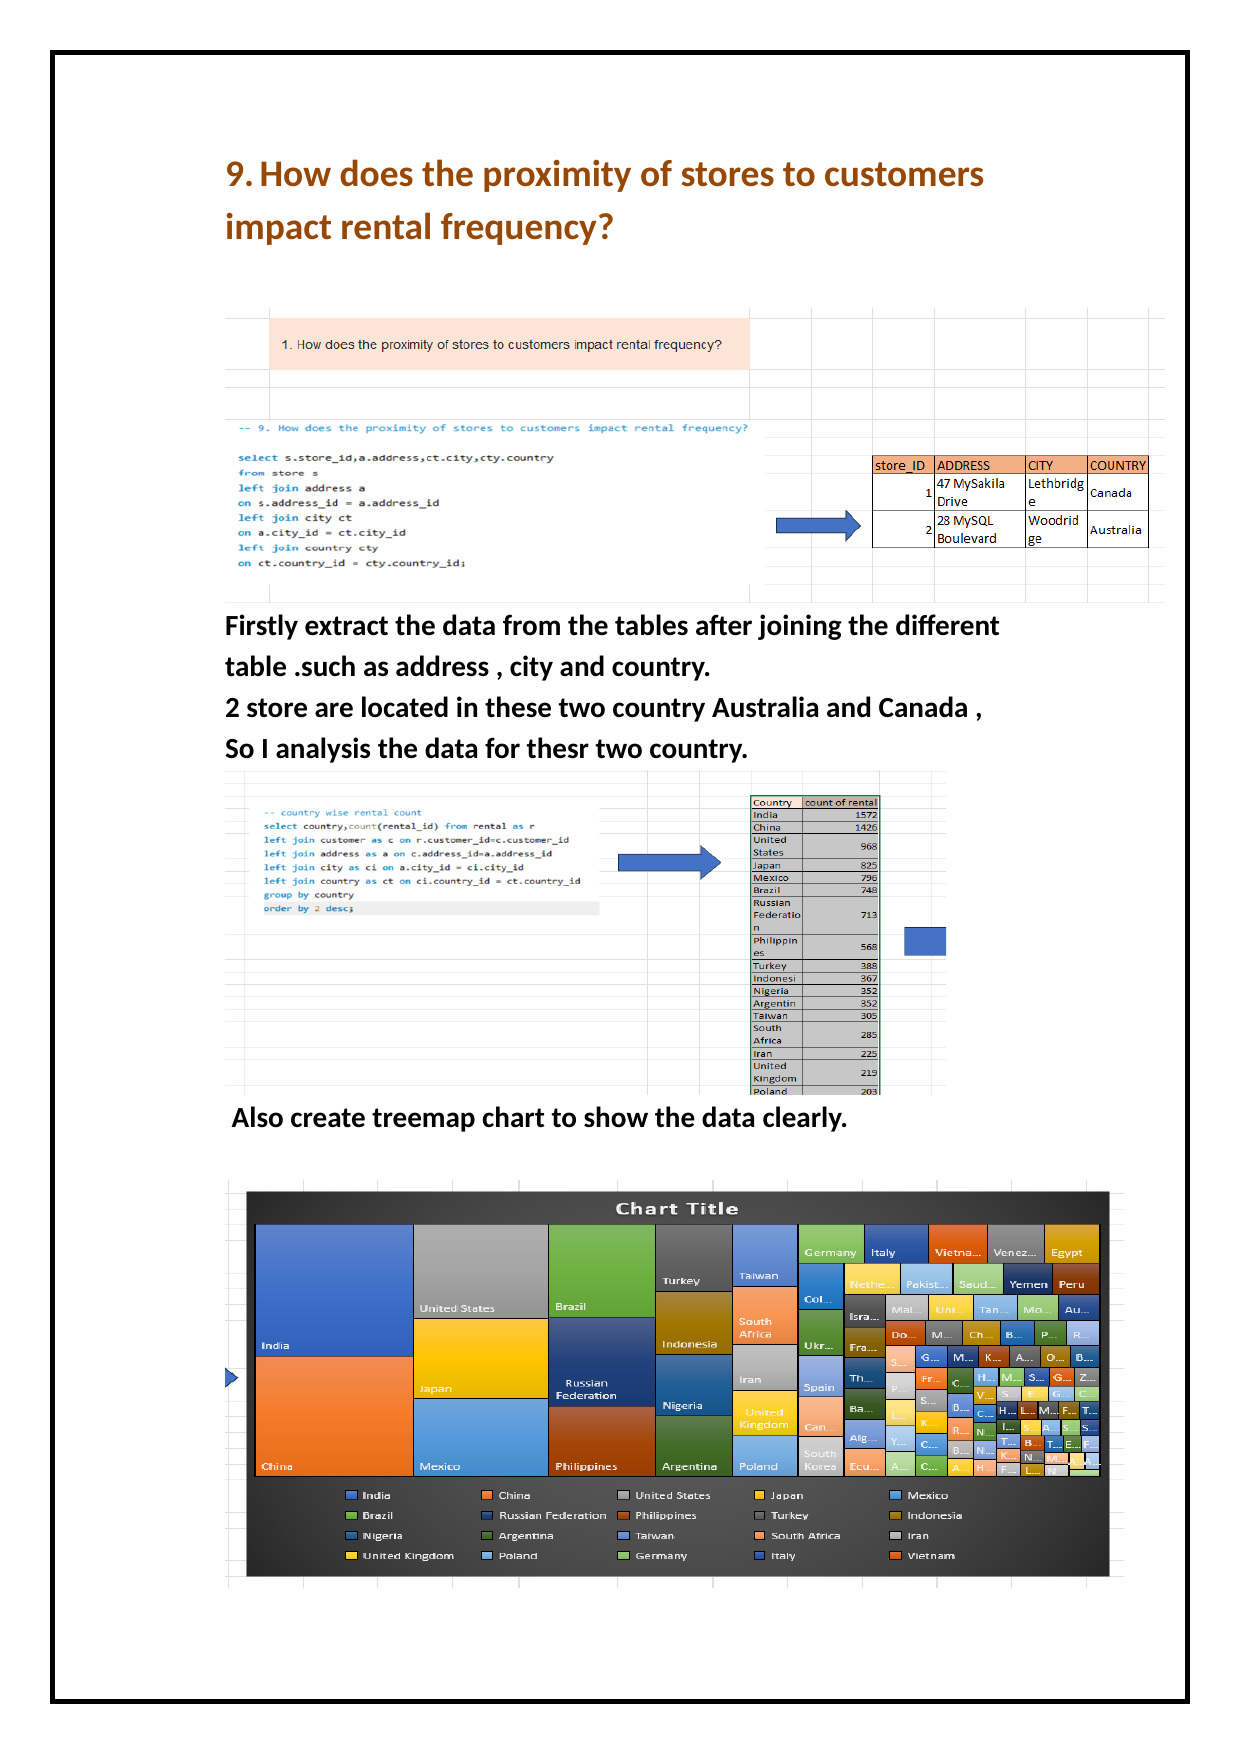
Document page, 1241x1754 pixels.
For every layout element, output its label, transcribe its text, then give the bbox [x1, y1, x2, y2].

picture [225, 1180, 1124, 1588]
picture [225, 770, 947, 1095]
list Firstly extract the data from the tables after joining the different table .such as address , city and country. [225, 607, 1090, 683]
list 2 store are located in these two country Australia and Canada , [225, 689, 1090, 724]
list 9. How does the proximity of stores to customers impact rental frequency? [225, 150, 1090, 248]
list Also create treemap chart to show the data clearly. [225, 1099, 1090, 1134]
list So I analysis the data for thesr two country. [225, 730, 1090, 765]
picture [225, 308, 1166, 603]
